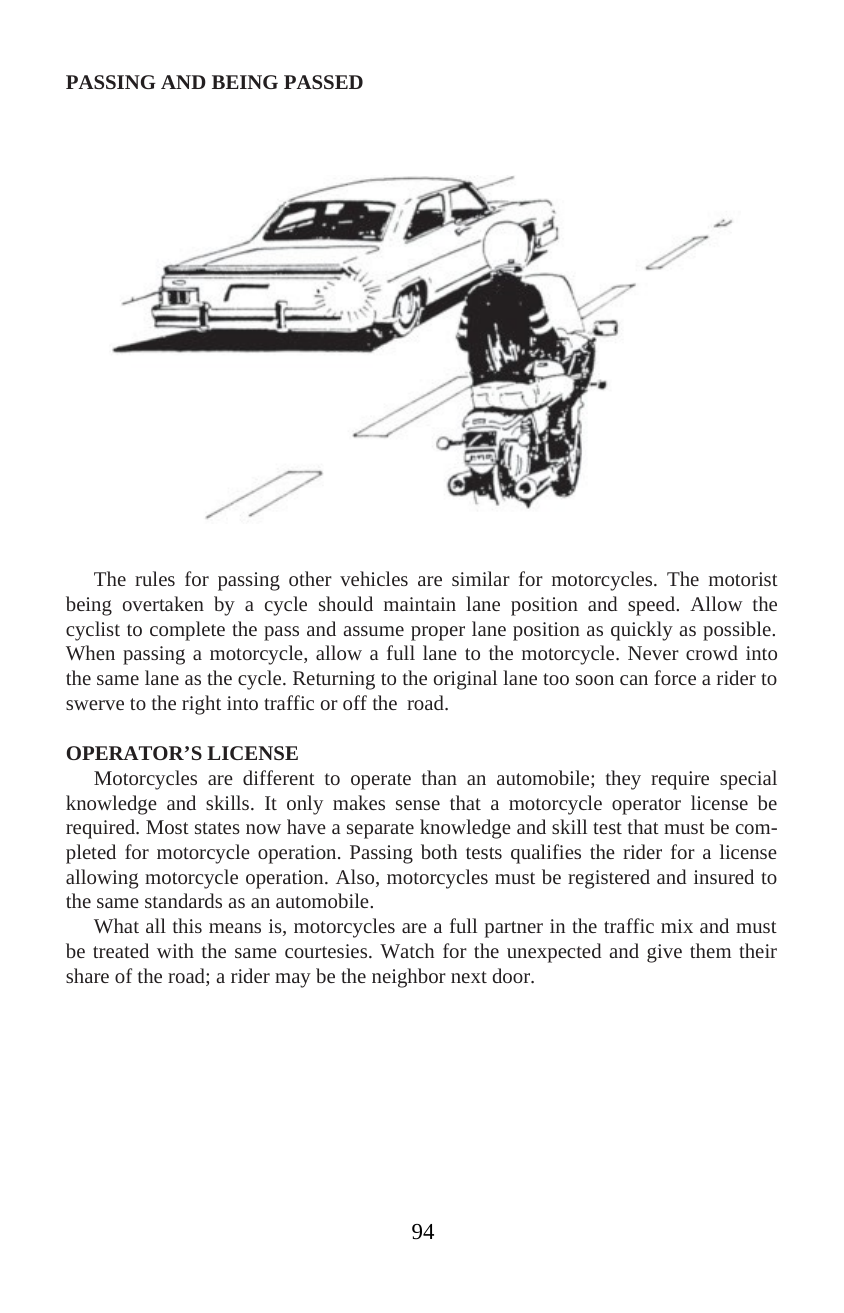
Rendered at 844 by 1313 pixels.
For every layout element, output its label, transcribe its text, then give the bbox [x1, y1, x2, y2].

text What all this means is, motorcycles are a full partner in the traffic mix and must be treated with the same courtesies. Watch for the unexpected and give them their share of the road; a rider may be the neighbor next door. [66, 914, 778, 988]
text The rules for passing other vehicles are similar for motorcycles. The motorist being overtaken by a cycle should maintain lane position and speed. Allow the cyclist to complete the pass and assume proper lane position as quickly as possible. When passing a motorcycle, allow a full lane to the motorcycle. Never crowd into the same lane as the cycle. Returning to the original lane too soon can force a rider to swerve to the right into traffic or off the road. [66, 567, 779, 714]
text Motorcycles are different to operate than an automobile; they require special knowledge and skills. It only makes sense that a motorcycle operator license be required. Most states now have a separate knowledge and skill test that must be com- pleted for motorcycle operation. Passing both tests qualifies the rider for a license allowing motorcycle operation. Also, motorcycles must be registered and insured to the same standards as an automobile. [66, 766, 779, 913]
picture [108, 175, 741, 524]
subtitle OPERATOR’S LICENSE [66, 741, 844, 765]
subtitle PASSING AND BEING PASSED [66, 70, 844, 94]
